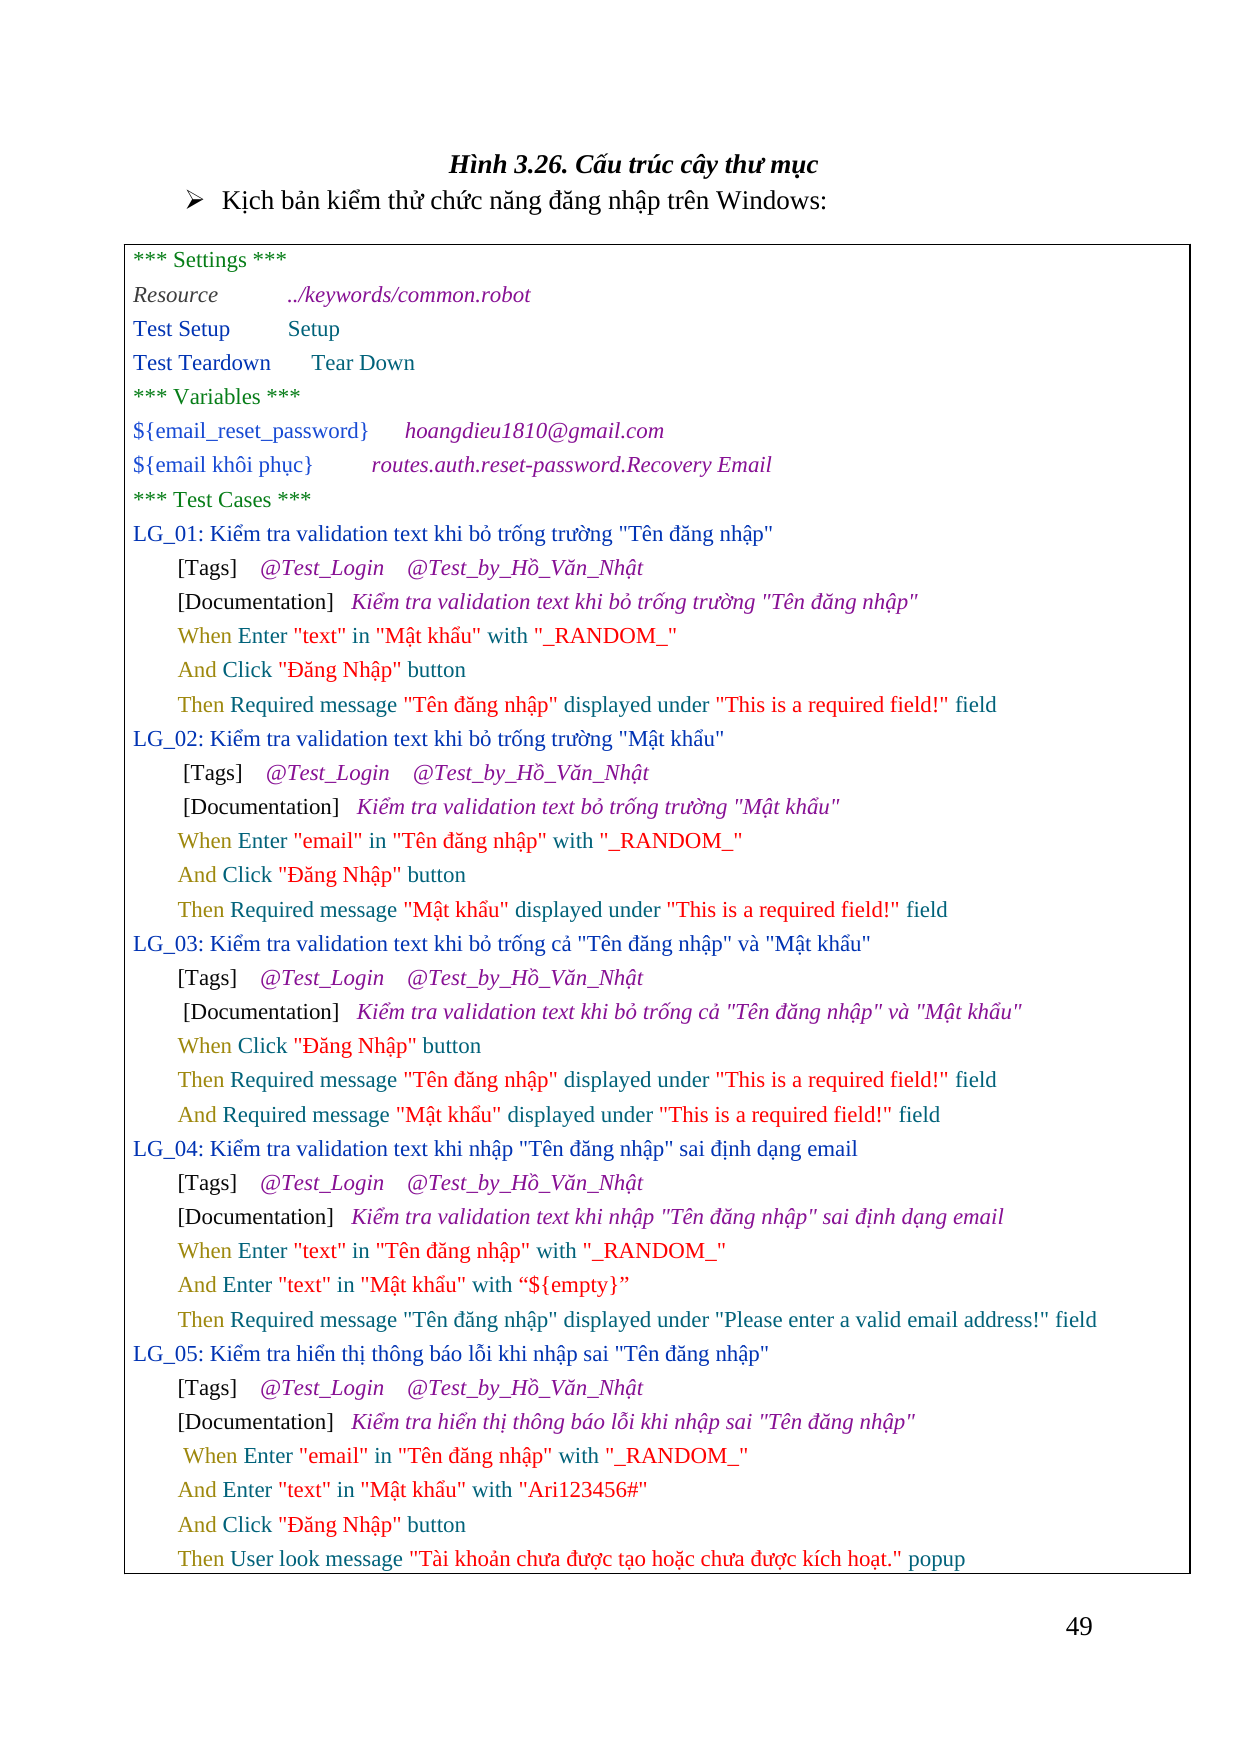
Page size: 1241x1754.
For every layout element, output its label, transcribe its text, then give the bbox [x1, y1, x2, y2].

picture [515, 1311, 522, 1325]
picture [325, 1555, 332, 1564]
picture [312, 1111, 319, 1120]
picture [917, 1316, 924, 1325]
picture [225, 1528, 236, 1532]
picture [225, 878, 236, 882]
picture [565, 1242, 572, 1256]
list Kịch bản kiểm thử chức năng đăng nhập trên Windows: [184, 184, 1092, 215]
picture [225, 673, 236, 677]
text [125, 245, 1189, 1573]
text Hình 3.26. Cấu trúc cây thư mục [177, 148, 1092, 179]
